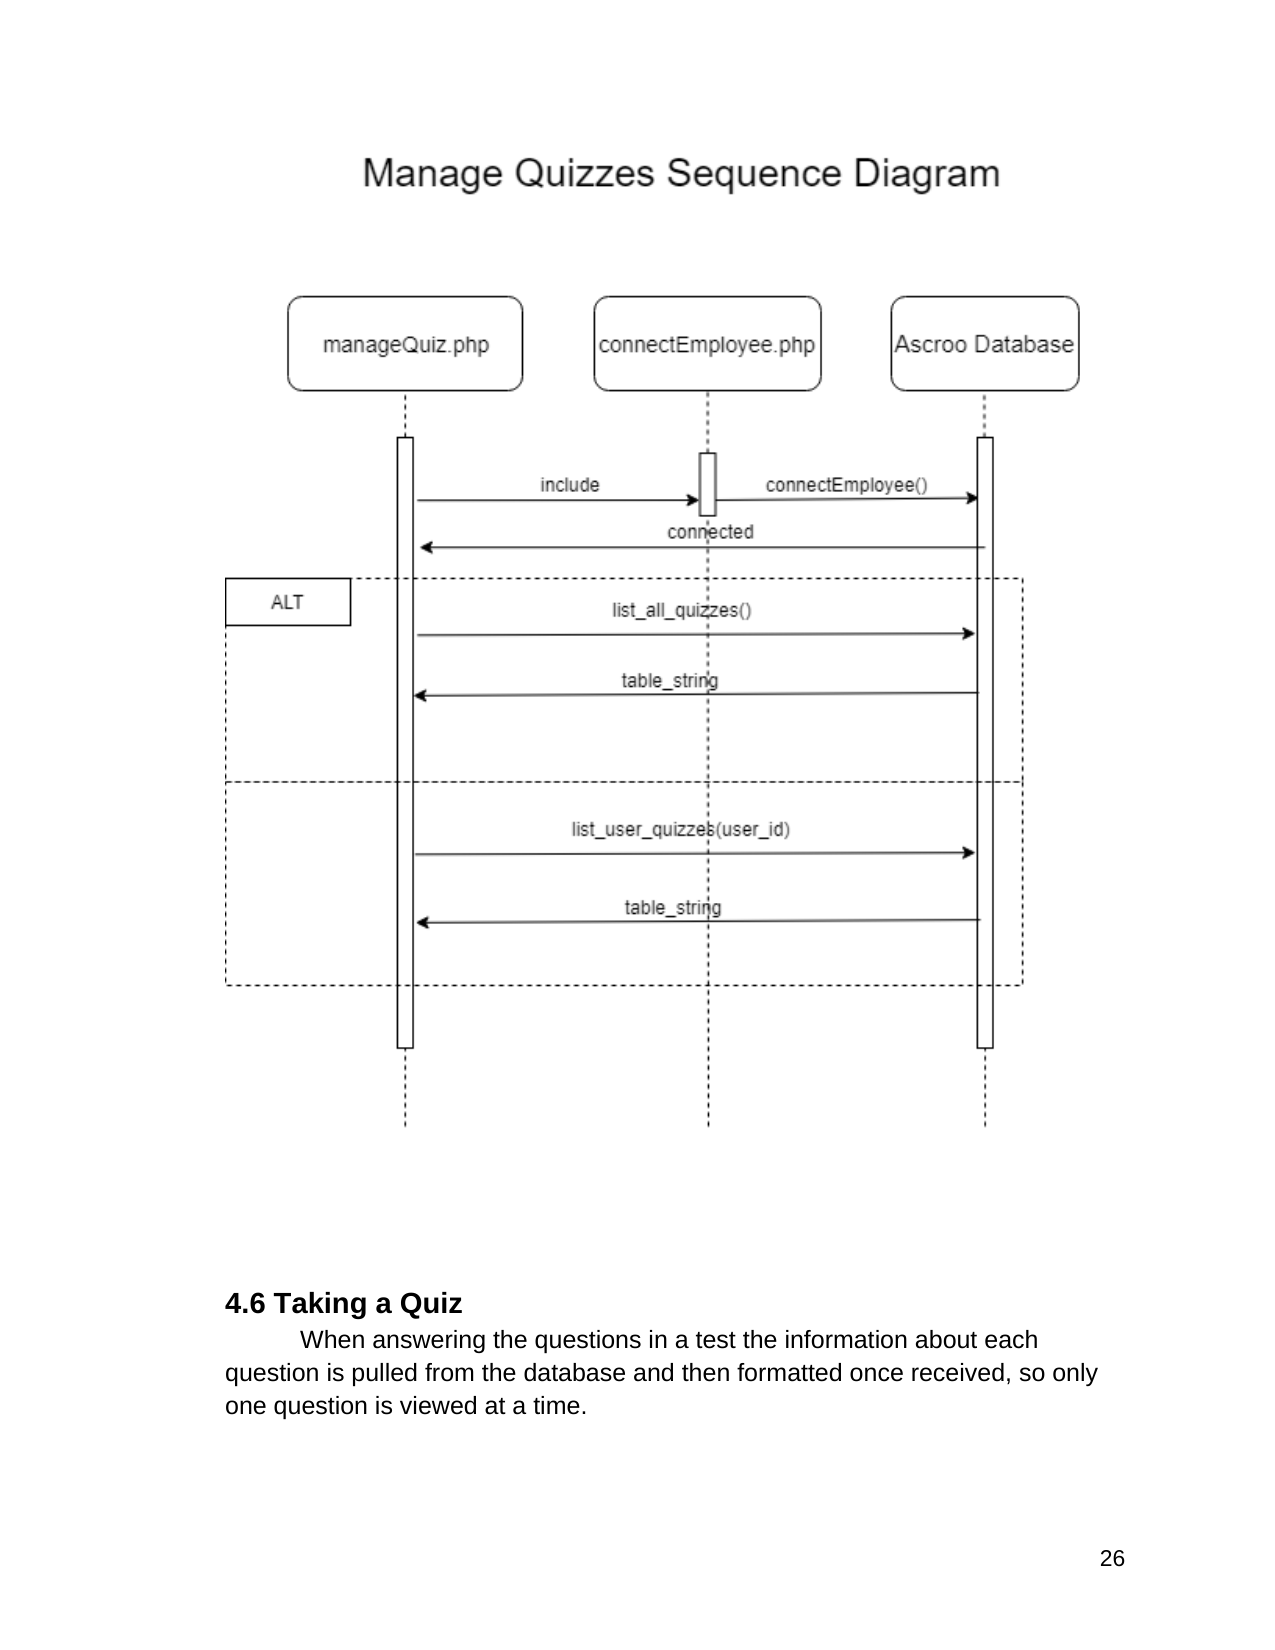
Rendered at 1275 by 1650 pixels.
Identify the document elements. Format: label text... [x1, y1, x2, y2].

text When answering the questions in a test the information about each question is pulled from the database and then formatted once received, so only one question is viewed at a time. [225, 1325, 1125, 1419]
picture [225, 150, 1080, 1129]
text 4.6 Taking a Quiz [150, 1286, 1125, 1320]
